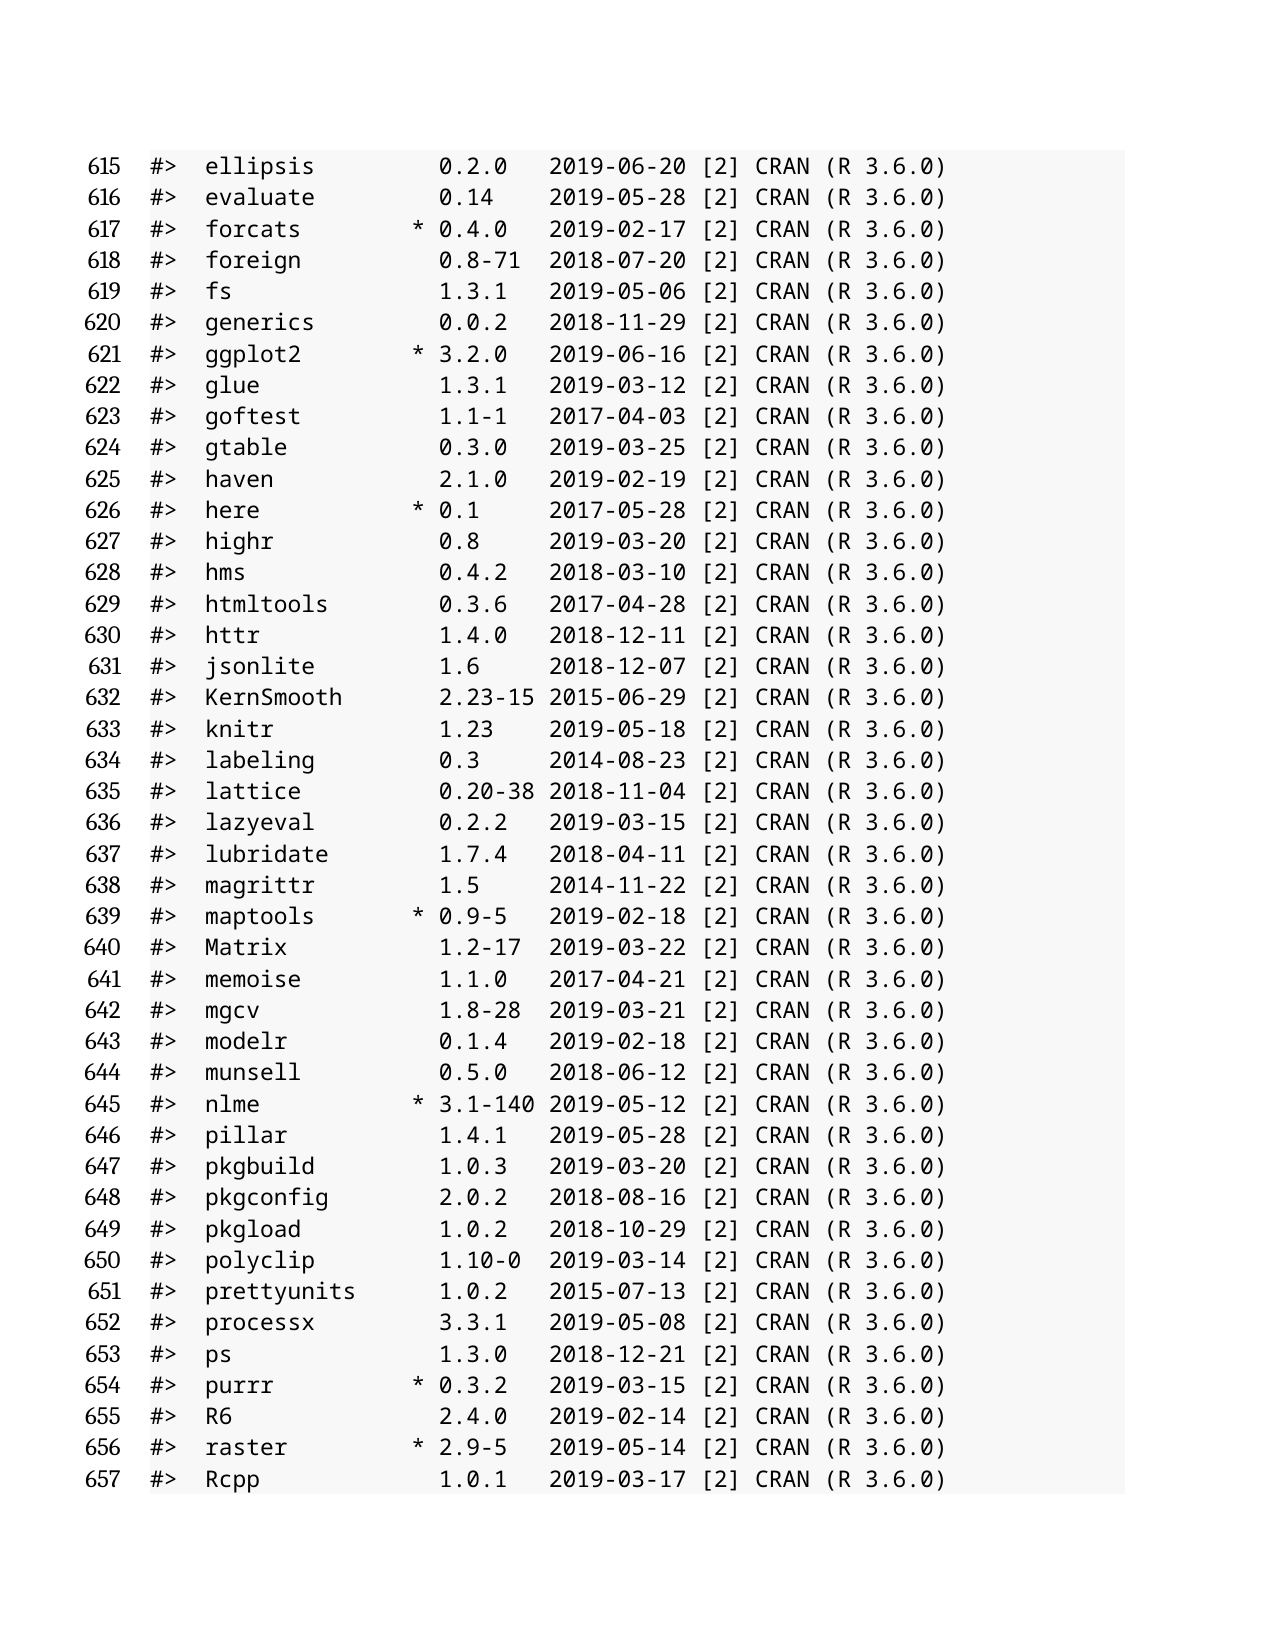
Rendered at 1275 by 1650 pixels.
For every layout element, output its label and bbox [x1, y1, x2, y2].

text [150, 150, 1125, 1494]
